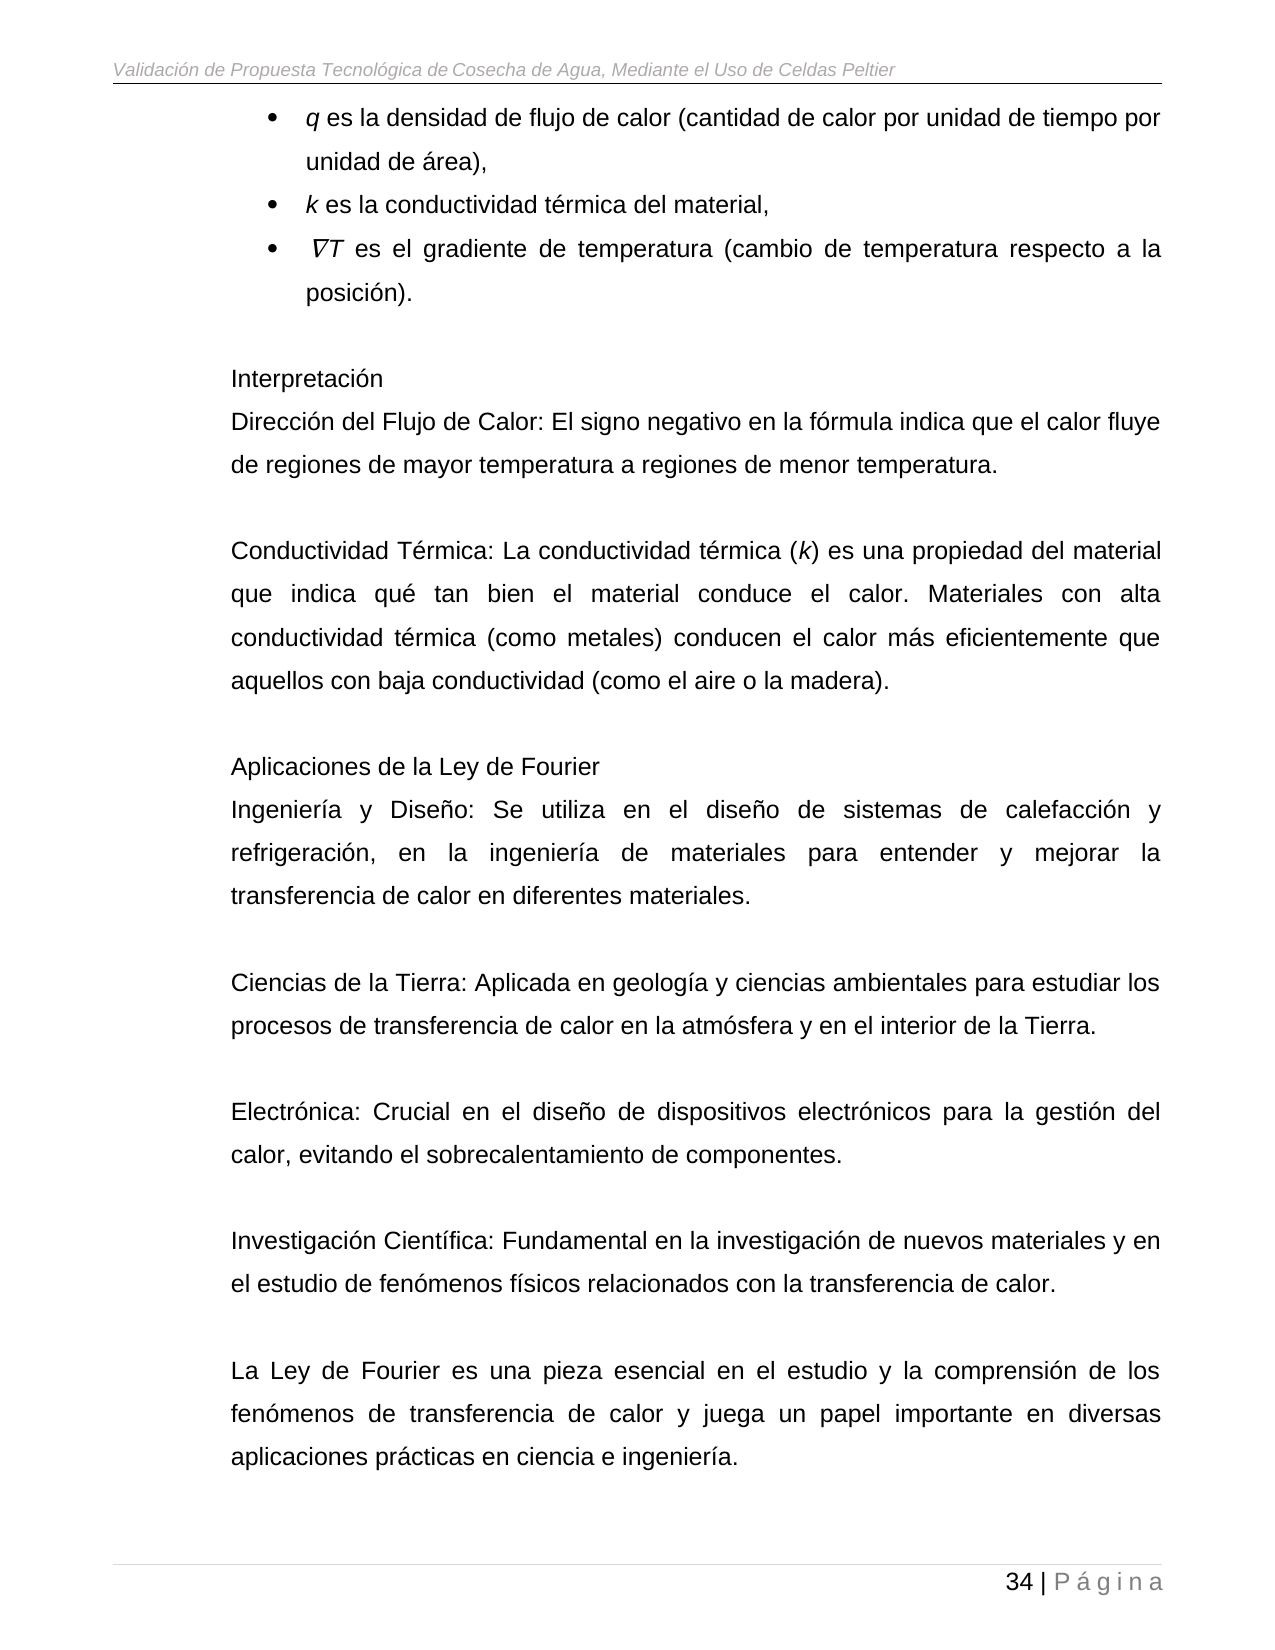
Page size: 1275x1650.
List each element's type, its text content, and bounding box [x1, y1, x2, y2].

text Dirección del Flujo de Calor: El signo negativo en la fórmula indica que el calor fluye de regiones de mayor temperatura a regiones de menor temperatura. [231, 407, 1162, 479]
text La Ley de Fourier es una pieza esencial en el estudio y la comprensión de los fenómenos de transferencia de calor y juega un papel importante en diversas aplicaciones prácticas en ciencia e ingeniería. [231, 1356, 1162, 1471]
text Investigación Científica: Fundamental en la investigación de nuevos materiales y en el estudio de fenómenos físicos relacionados con la transferencia de calor. [231, 1226, 1162, 1298]
list ∇T es el gradiente de temperatura (cambio de temperatura respecto a la posición). [268, 233, 1162, 306]
list k es la conductividad térmica del material, [268, 190, 1162, 219]
text Ingeniería y Diseño: Se utiliza en el diseño de sistemas de calefacción y refrigeración, en la ingeniería de materiales para entender y mejorar la transferencia de calor en diferentes materiales. [231, 795, 1162, 910]
list q es la densidad de flujo de calor (cantidad de calor por unidad de tiempo por unidad de área), [268, 103, 1162, 175]
text Ciencias de la Tierra: Aplicada en geología y ciencias ambientales para estudiar los procesos de transferencia de calor en la atmósfera y en el interior de la Tierra. [231, 968, 1162, 1039]
text Electrónica: Crucial en el diseño de dispositivos electrónicos para la gestión del calor, evitando el sobrecalentamiento de componentes. [231, 1097, 1162, 1169]
text Aplicaciones de la Ley de Fourier [231, 752, 1162, 781]
text Interpretación [231, 364, 1162, 393]
text Conductividad Térmica: La conductividad térmica (k) es una propiedad del material que indica qué tan bien el material conduce el calor. Materiales con alta conductividad térmica (como metales) conducen el calor más eficientemente que aquellos con baja conductividad (como el aire o la madera). [231, 536, 1162, 694]
